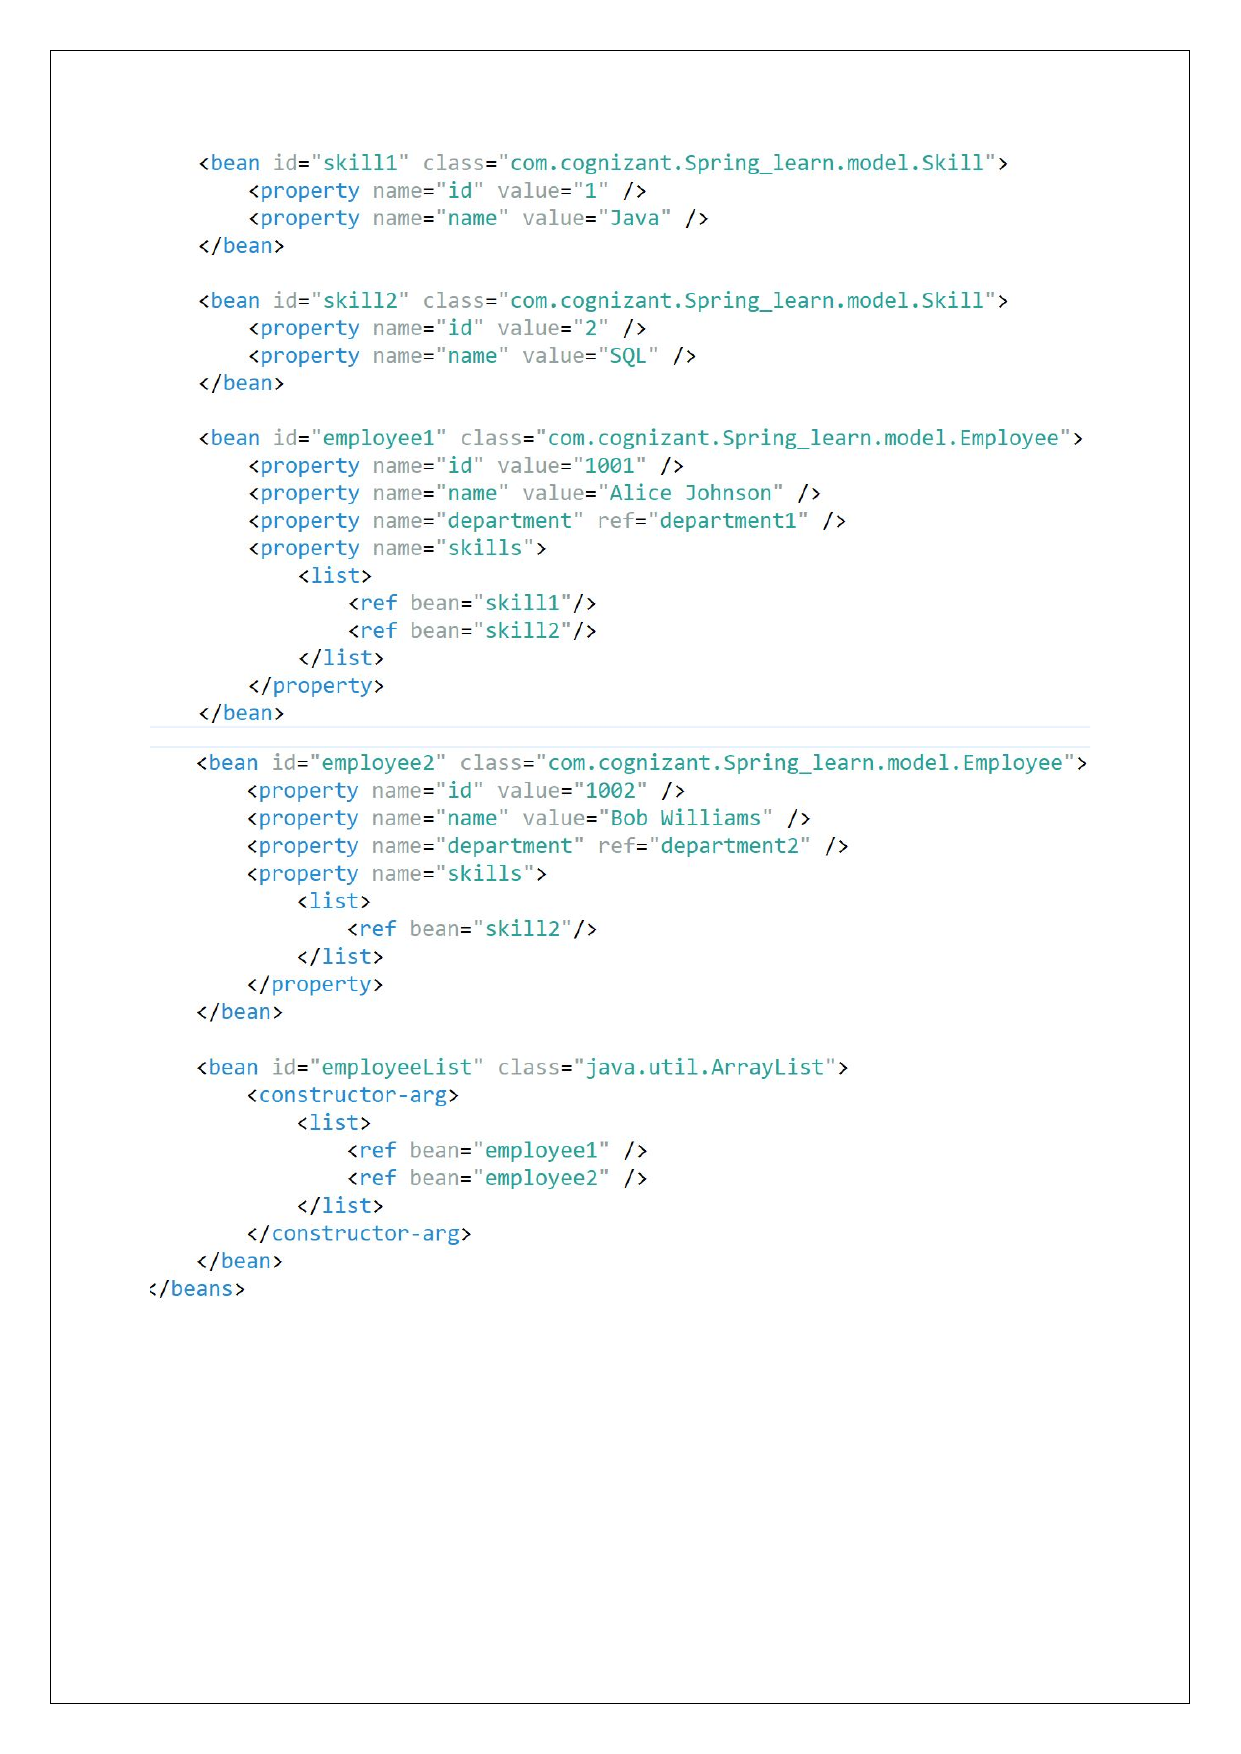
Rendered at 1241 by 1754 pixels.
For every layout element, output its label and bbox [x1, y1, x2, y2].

picture [150, 150, 1091, 728]
picture [150, 746, 1091, 1324]
